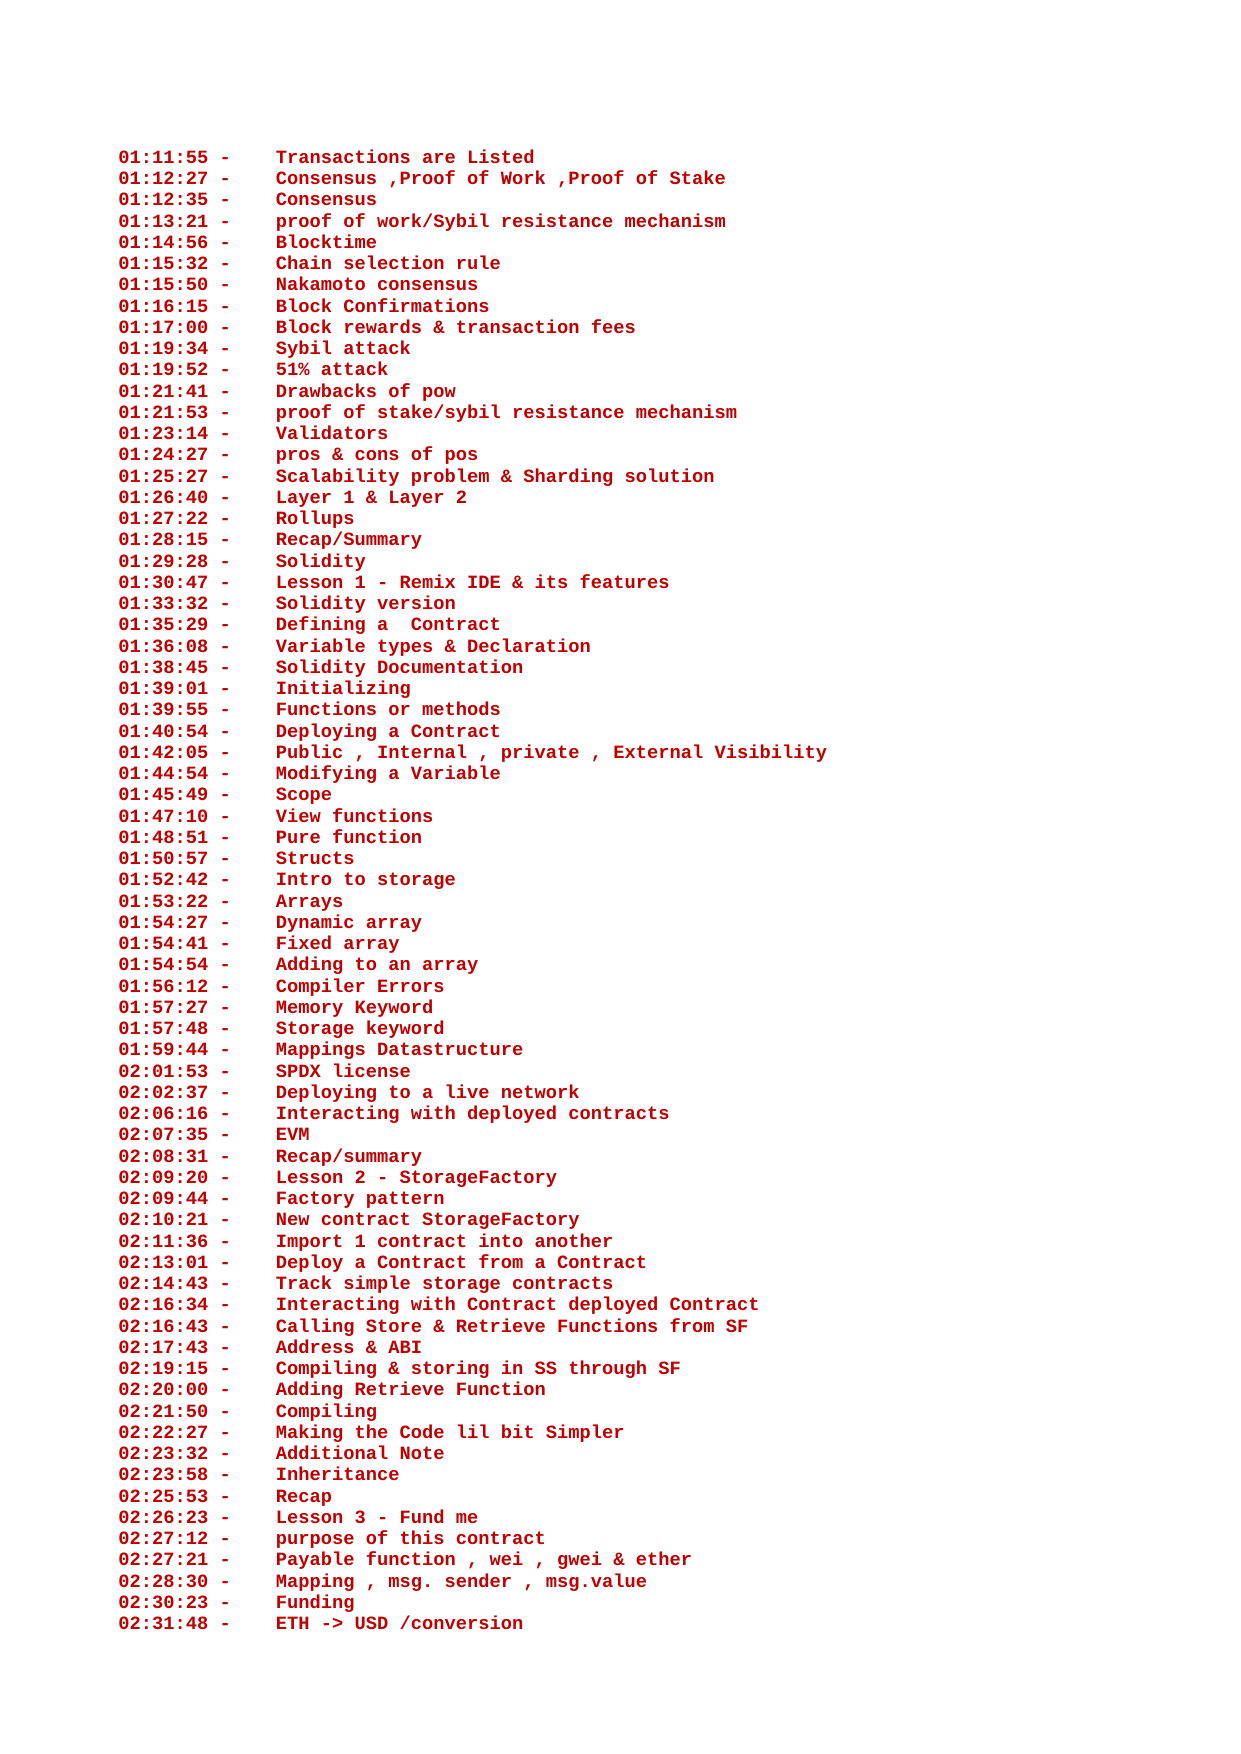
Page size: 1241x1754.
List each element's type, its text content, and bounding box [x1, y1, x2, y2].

text 02:01:53 - SPDX license [118, 1061, 1122, 1083]
text 01:57:27 - Memory Keyword [118, 998, 1122, 1019]
text 02:02:37 - Deploying to a live network [118, 1083, 1122, 1104]
text 02:27:12 - purpose of this contract [118, 1529, 1122, 1550]
text 01:39:55 - Functions or methods [118, 700, 1122, 721]
text 01:54:41 - Fixed array [118, 934, 1122, 955]
text 02:08:31 - Recap/summary [118, 1146, 1122, 1168]
text 01:38:45 - Solidity Documentation [118, 658, 1122, 679]
text 01:33:32 - Solidity version [118, 594, 1122, 615]
text 01:19:52 - 51% attack [118, 360, 1122, 381]
text 01:16:15 - Block Confirmations [118, 296, 1122, 318]
text 01:36:08 - Variable types & Declaration [118, 636, 1122, 658]
text 01:12:35 - Consensus [118, 190, 1122, 211]
text 01:57:48 - Storage keyword [118, 1019, 1122, 1040]
text 02:31:48 - ETH -> USD /conversion [118, 1614, 1122, 1635]
text 01:15:50 - Nakamoto consensus [118, 275, 1122, 296]
text 02:11:36 - Import 1 contract into another [118, 1231, 1122, 1253]
text 02:26:23 - Lesson 3 - Fund me [118, 1508, 1122, 1529]
text 02:19:15 - Compiling & storing in SS through SF [118, 1359, 1122, 1380]
text 01:40:54 - Deploying a Contract [118, 721, 1122, 743]
text 02:07:35 - EVM [118, 1125, 1122, 1146]
text 02:30:23 - Funding [118, 1593, 1122, 1614]
text 01:21:41 - Drawbacks of pow [118, 381, 1122, 403]
text 01:35:29 - Defining a Contract [118, 615, 1122, 636]
text 02:16:34 - Interacting with Contract deployed Contract [118, 1295, 1122, 1316]
text 01:54:27 - Dynamic array [118, 913, 1122, 934]
text 01:13:21 - proof of work/Sybil resistance mechanism [118, 211, 1122, 233]
text 01:50:57 - Structs [118, 849, 1122, 870]
text 01:30:47 - Lesson 1 - Remix IDE & its features [118, 573, 1122, 594]
text 01:14:56 - Blocktime [118, 233, 1122, 254]
text 01:39:01 - Initializing [118, 679, 1122, 700]
text 01:52:42 - Intro to storage [118, 870, 1122, 891]
text 01:45:49 - Scope [118, 785, 1122, 806]
text 02:25:53 - Recap [118, 1486, 1122, 1508]
text 01:47:10 - View functions [118, 806, 1122, 828]
text 02:27:21 - Payable function , wei , gwei & ether [118, 1550, 1122, 1571]
text 02:28:30 - Mapping , msg. sender , msg.value [118, 1571, 1122, 1593]
text 01:54:54 - Adding to an array [118, 955, 1122, 976]
text 02:22:27 - Making the Code lil bit Simpler [118, 1423, 1122, 1444]
text 01:56:12 - Compiler Errors [118, 976, 1122, 998]
text 02:16:43 - Calling Store & Retrieve Functions from SF [118, 1316, 1122, 1338]
text 01:15:32 - Chain selection rule [118, 254, 1122, 275]
text 01:48:51 - Pure function [118, 828, 1122, 849]
text 01:17:00 - Block rewards & transaction fees [118, 318, 1122, 339]
text 02:14:43 - Track simple storage contracts [118, 1274, 1122, 1295]
text 02:21:50 - Compiling [118, 1401, 1122, 1423]
text 01:59:44 - Mappings Datastructure [118, 1040, 1122, 1061]
text 02:06:16 - Interacting with deployed contracts [118, 1104, 1122, 1125]
text 01:53:22 - Arrays [118, 891, 1122, 913]
text 01:44:54 - Modifying a Variable [118, 764, 1122, 785]
text 01:24:27 - pros & cons of pos [118, 445, 1122, 466]
text 01:42:05 - Public , Internal , private , External Visibility [118, 743, 1122, 764]
text 02:17:43 - Address & ABI [118, 1338, 1122, 1359]
text 01:27:22 - Rollups [118, 509, 1122, 530]
text 02:10:21 - New contract StorageFactory [118, 1210, 1122, 1231]
text 02:13:01 - Deploy a Contract from a Contract [118, 1253, 1122, 1274]
text 01:23:14 - Validators [118, 424, 1122, 445]
text 01:19:34 - Sybil attack [118, 339, 1122, 360]
text 02:23:32 - Additional Note [118, 1444, 1122, 1465]
text 01:29:28 - Solidity [118, 551, 1122, 573]
text 01:12:27 - Consensus ,Proof of Work ,Proof of Stake [118, 169, 1122, 190]
text 02:09:44 - Factory pattern [118, 1189, 1122, 1210]
text 02:20:00 - Adding Retrieve Function [118, 1380, 1122, 1401]
text 01:28:15 - Recap/Summary [118, 530, 1122, 551]
text 01:11:55 - Transactions are Listed [118, 148, 1122, 169]
text 01:26:40 - Layer 1 & Layer 2 [118, 488, 1122, 509]
text 01:21:53 - proof of stake/sybil resistance mechanism [118, 403, 1122, 424]
text 02:09:20 - Lesson 2 - StorageFactory [118, 1168, 1122, 1189]
text 02:23:58 - Inheritance [118, 1465, 1122, 1486]
text 01:25:27 - Scalability problem & Sharding solution [118, 466, 1122, 488]
